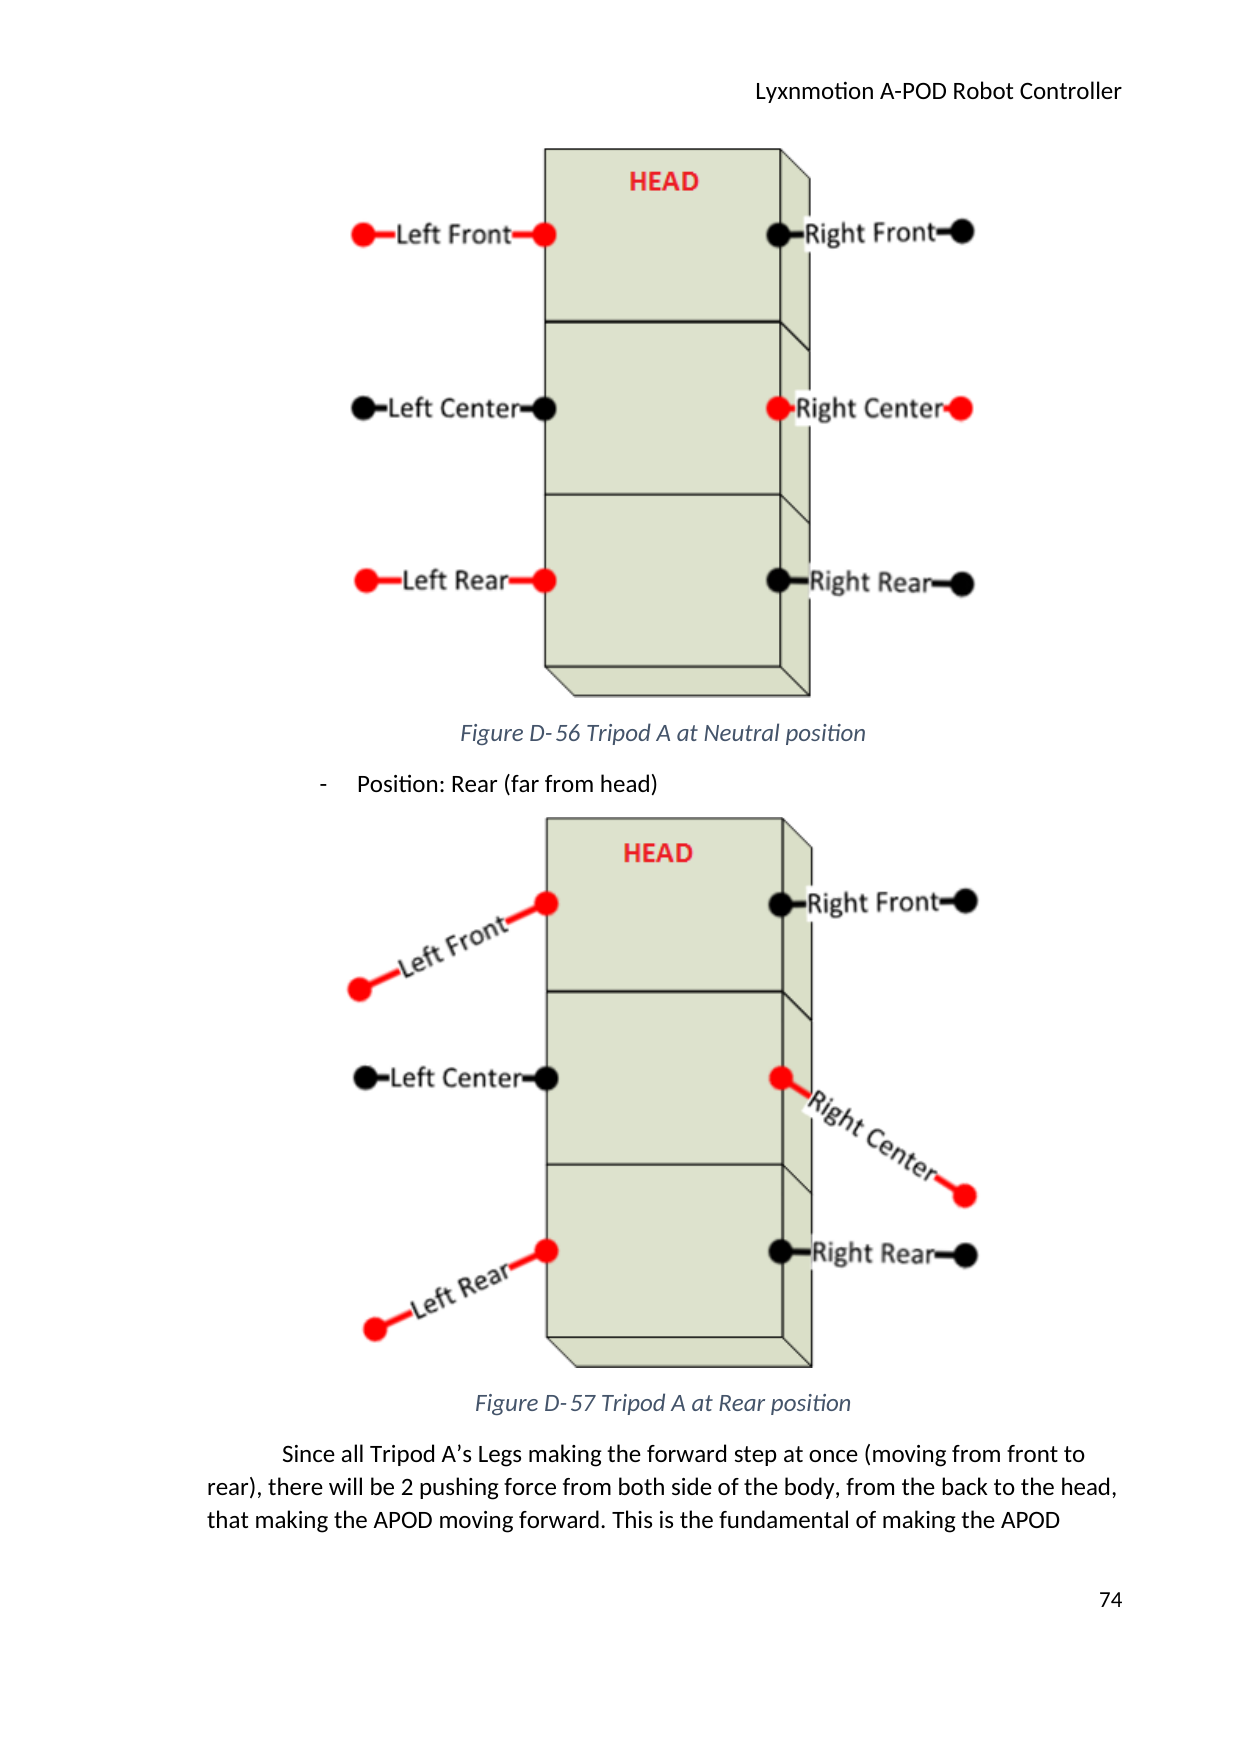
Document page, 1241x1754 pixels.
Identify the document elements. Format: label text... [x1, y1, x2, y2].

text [207, 1438, 1122, 1535]
list Position: Rear (far from head) [319, 768, 1122, 799]
picture [349, 147, 980, 698]
text Figure D-25 Tripod A at Rear position [207, 1387, 1122, 1417]
text Figure D-24 Tripod A at Neutral position [207, 717, 1122, 747]
picture [341, 817, 988, 1368]
